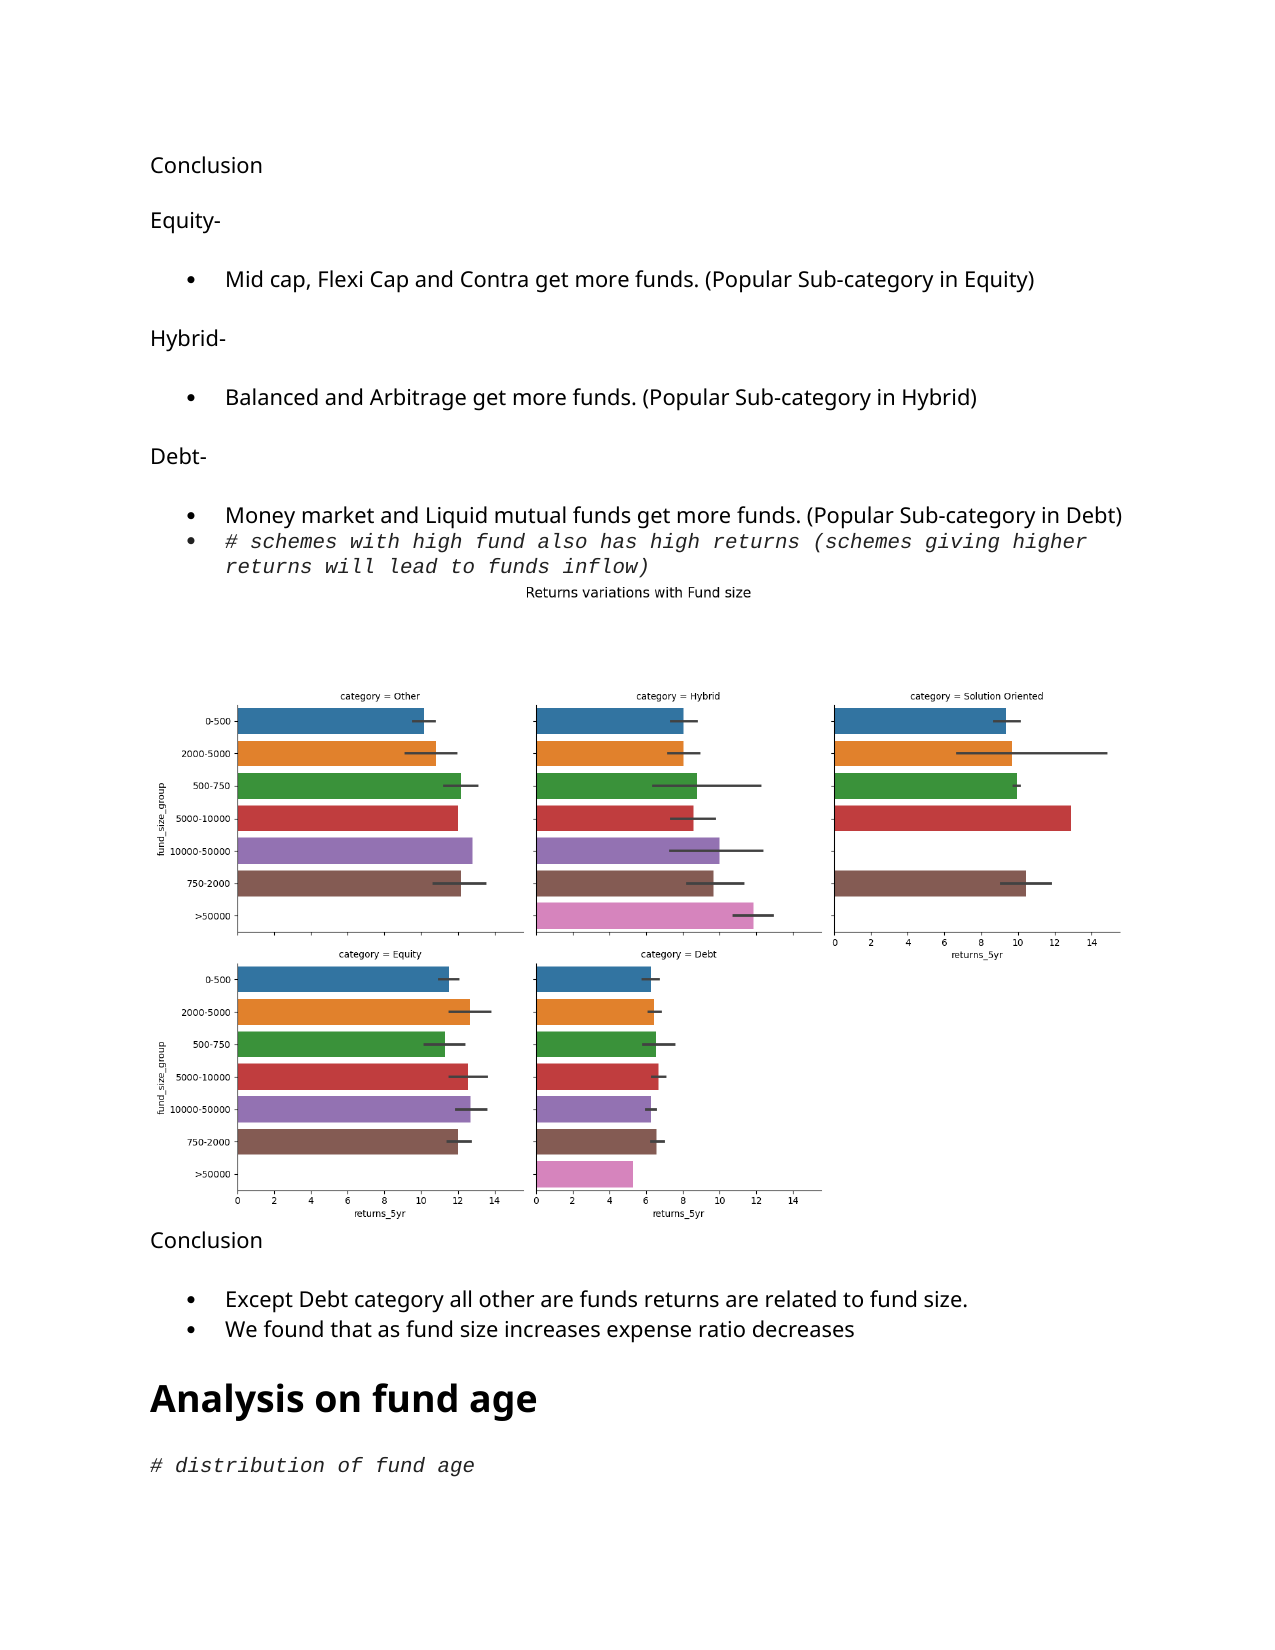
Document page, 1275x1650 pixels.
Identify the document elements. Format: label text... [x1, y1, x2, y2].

text Equity- [150, 205, 1125, 234]
text Conclusion [150, 1225, 1125, 1255]
text Hybrid- [150, 323, 1125, 352]
text # distribution of fund age [150, 1453, 1125, 1478]
list Mid cap, Flexi Cap and Contra get more funds. (Popular Sub-category in Equity) [187, 264, 1125, 293]
list We found that as fund size increases expense ratio decreases [187, 1314, 1125, 1343]
list Money market and Liquid mutual funds get more funds. (Popular Sub-category in Debt) [187, 499, 1125, 529]
list Except Debt category all other are funds returns are related to fund size. [187, 1284, 1125, 1314]
text Conclusion [150, 150, 1125, 180]
list Balanced and Arbitrage get more funds. (Popular Sub-category in Hybrid) [187, 382, 1125, 411]
text Debt- [150, 441, 1125, 470]
subtitle Analysis on fund age [150, 1373, 1125, 1424]
list # schemes with high fund also has high returns (schemes giving higher returns will lead to funds inflow) [187, 529, 1125, 580]
picture [150, 580, 1125, 1225]
